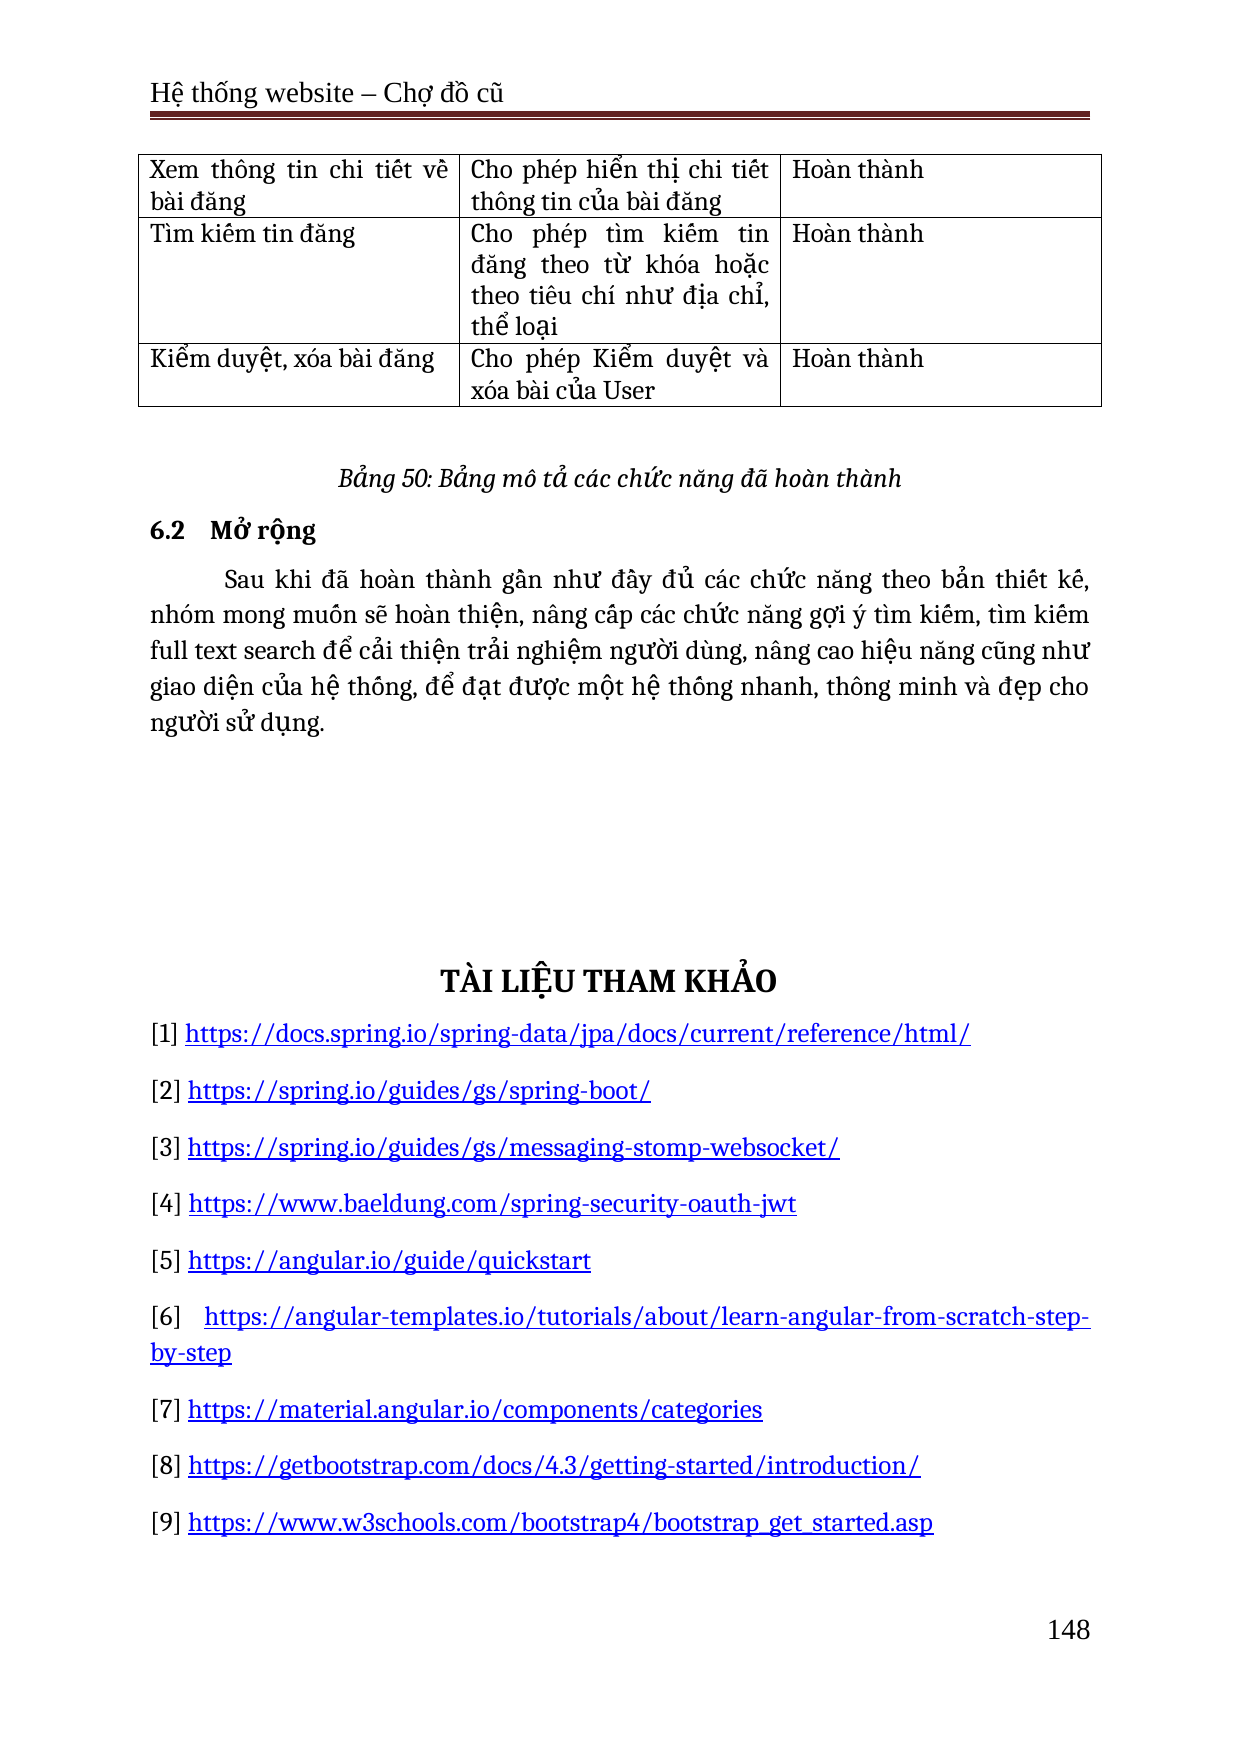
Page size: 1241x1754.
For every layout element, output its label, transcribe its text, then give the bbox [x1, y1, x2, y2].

table_cell Kiểm duyệt, xóa bài đăng [139, 344, 459, 406]
table_cell Hoàn thành [781, 155, 1101, 217]
table_cell Cho phép Kiểm duyệt và xóa bài của User [460, 344, 780, 406]
text Sau khi đã hoàn thành gần như đầy đủ các chức năng theo bản thiết kế, nhóm mong muốn sẽ hoàn thiện, nâng cấp các chức năng gợi ý tìm kiếm, tìm kiếm full text search để cải thiện trải nghiệm người dùng, nâng cao hiệu năng cũng như giao diện của hệ thống, để đạt được một hệ thống nhanh, thông minh và đẹp cho người sử dụng. [150, 564, 1090, 738]
text [8] https://getbootstrap.com/docs/4.3/getting-started/introduction/ [150, 1450, 1090, 1481]
text [1] https://docs.spring.io/spring-data/jpa/docs/current/reference/html/ [150, 1018, 1090, 1050]
table_cell Hoàn thành [781, 218, 1101, 342]
subtitle Mở rộng [150, 515, 1090, 547]
table_cell Cho phép tìm kiếm tin đăng theo từ khóa hoặc theo tiêu chí như địa chỉ, thể loại [460, 218, 780, 342]
table_cell Tìm kiếm tin đăng [139, 218, 459, 342]
text [2] https://spring.io/guides/gs/spring-boot/ [150, 1075, 1090, 1106]
text [3] https://spring.io/guides/gs/messaging-stomp-websocket/ [150, 1132, 1090, 1163]
text [4] https://www.baeldung.com/spring-security-oauth-jwt [150, 1188, 1090, 1219]
text Bảng 50: Bảng mô tả các chức năng đã hoàn thành [150, 463, 1090, 494]
text [9] https://www.w3schools.com/bootstrap4/bootstrap_get_started.asp [150, 1507, 1090, 1538]
table_cell Cho phép hiển thị chi tiết thông tin của bài đăng [460, 155, 780, 217]
text [5] https://angular.io/guide/quickstart [150, 1245, 1090, 1276]
table_cell Hoàn thành [781, 344, 1101, 406]
subtitle TÀI LIỆU THAM KHẢO [195, 962, 1090, 1000]
table_cell Xem thông tin chi tiết về bài đăng [139, 155, 459, 217]
text [6] https://angular-templates.io/tutorials/about/learn-angular-from-scratch-step-by-step [150, 1301, 1090, 1368]
text [7] https://material.angular.io/components/categories [150, 1394, 1090, 1425]
